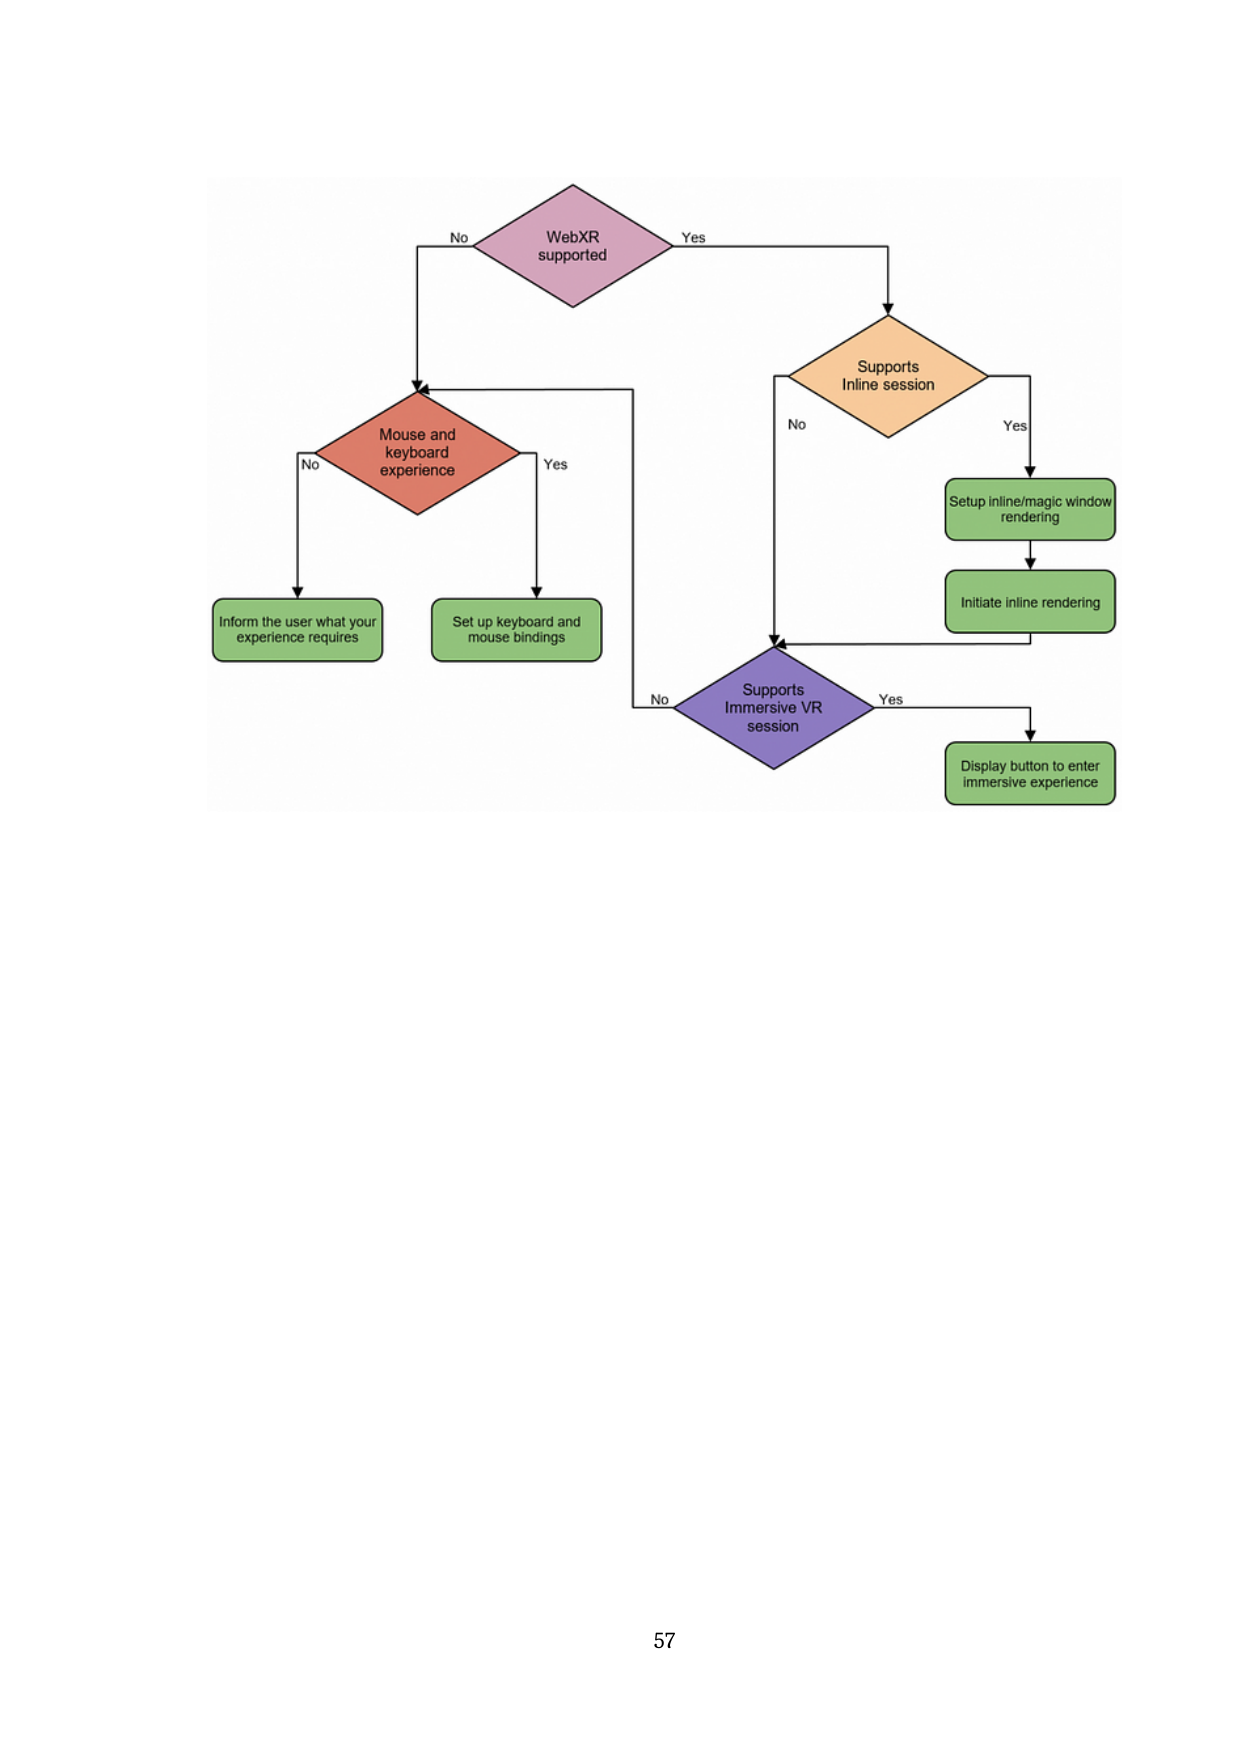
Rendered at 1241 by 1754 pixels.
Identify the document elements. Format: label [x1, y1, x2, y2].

picture [206, 177, 1123, 812]
